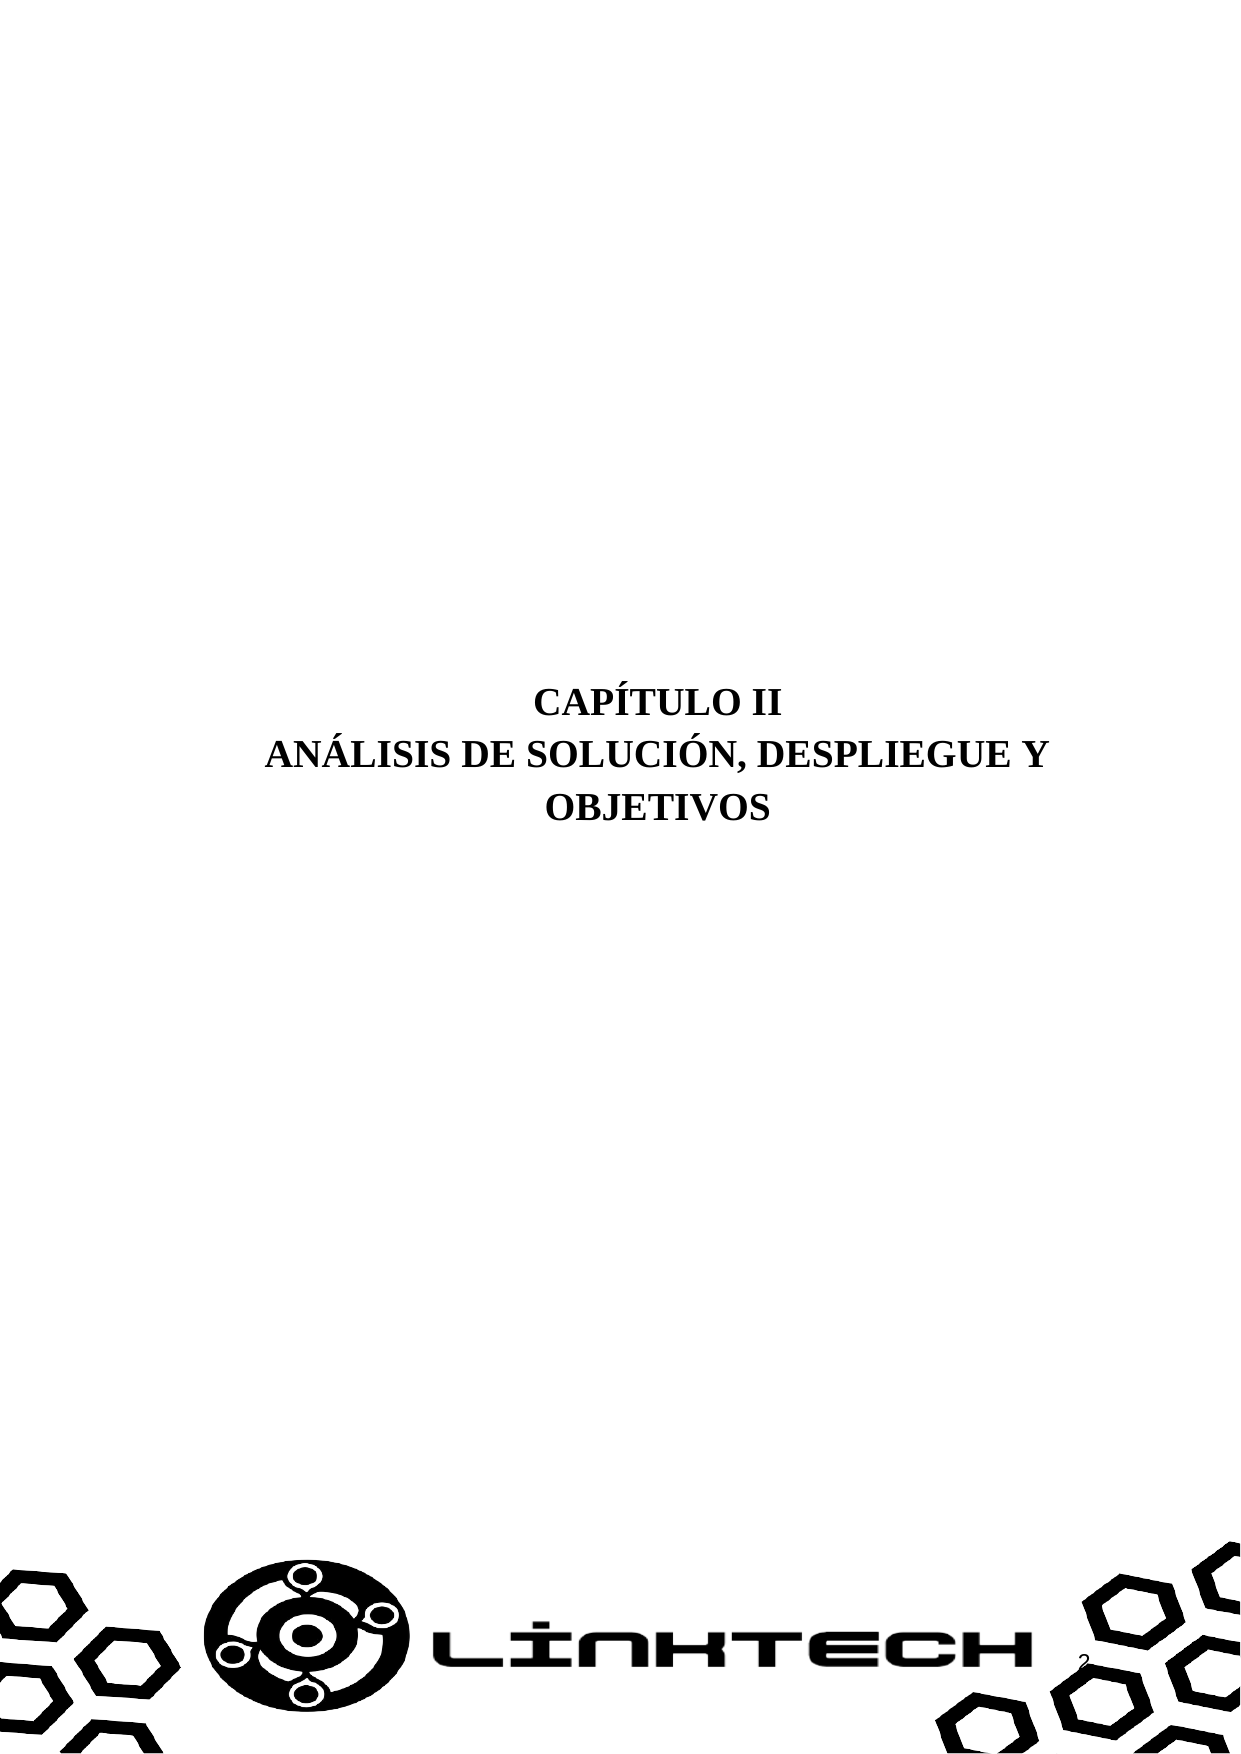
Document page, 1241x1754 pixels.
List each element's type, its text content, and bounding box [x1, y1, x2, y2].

text CAPÍTULO II [225, 678, 1090, 724]
text ANÁLISIS DE SOLUCIÓN, DESPLIEGUE Y OBJETIVOS [225, 731, 1090, 828]
picture [0, 1499, 1241, 1754]
